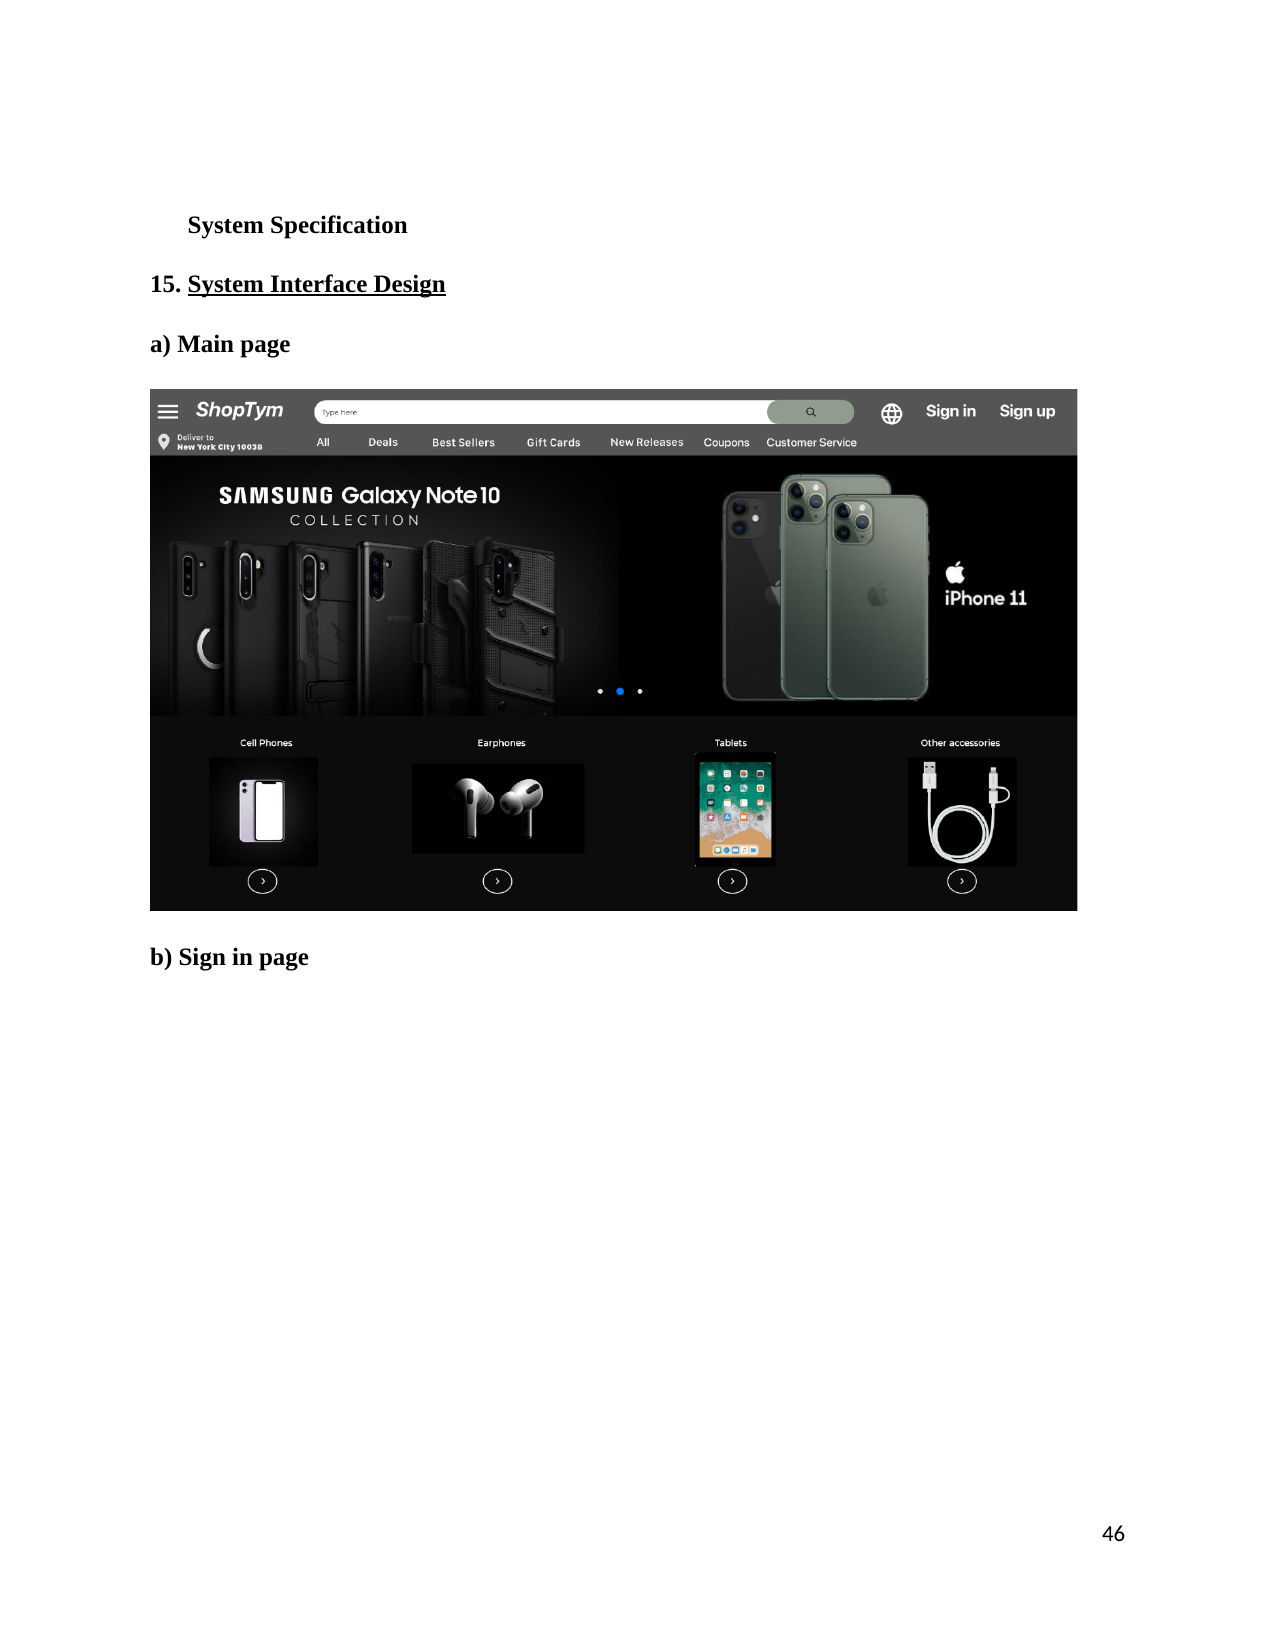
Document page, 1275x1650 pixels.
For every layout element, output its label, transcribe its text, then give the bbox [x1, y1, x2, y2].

text b) Sign in page [150, 942, 1125, 970]
picture [150, 389, 1078, 911]
text a) Main page [150, 329, 1125, 358]
text 15. System Interface Design [150, 269, 1125, 298]
text System Specification [150, 210, 1125, 238]
